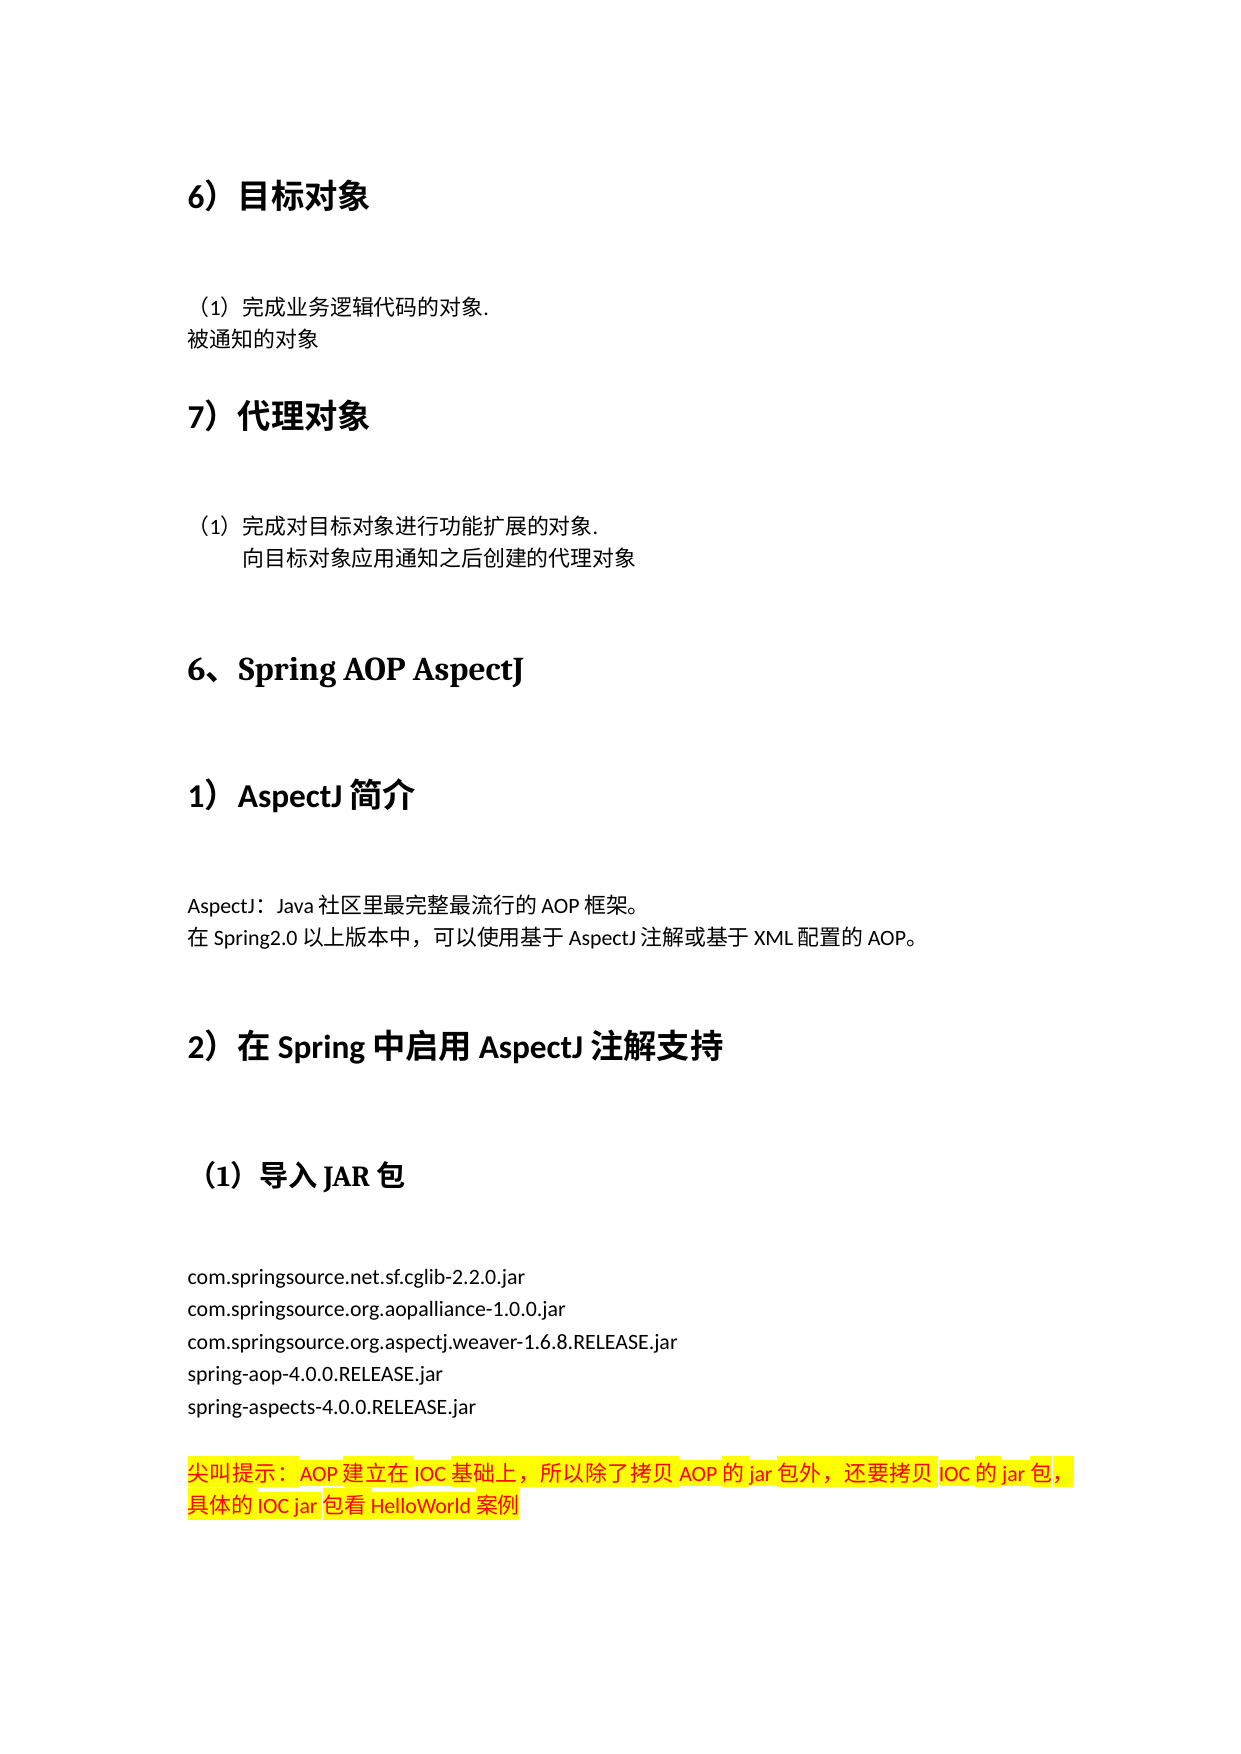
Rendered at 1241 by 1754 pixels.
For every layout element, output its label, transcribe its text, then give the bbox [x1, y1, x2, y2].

text 被通知的对象 [187, 322, 1053, 354]
subtitle 6、Spring AOP AspectJ [187, 633, 1053, 698]
text com.springsource.org.aspectj.weaver-1.6.8.RELEASE.jar [187, 1325, 1053, 1358]
subtitle 6）目标对象 [187, 162, 1053, 227]
text 向目标对象应用通知之后创建的代理对象 [187, 541, 1053, 573]
text com.springsource.org.aopalliance-1.0.0.jar [187, 1293, 1053, 1325]
subtitle 2）在Spring中启用AspectJ注解支持 [187, 1012, 1053, 1077]
text 尖叫提示：AOP建立在IOC基础上，所以除了拷贝AOP的jar包外，还要拷贝IOC的jar包，具体的IOC jar 包看HelloWorld 案例 [187, 1455, 1053, 1520]
text （1）完成对目标对象进行功能扩展的对象. [187, 508, 1053, 541]
text （1）完成业务逻辑代码的对象. [187, 289, 1053, 322]
text com.springsource.net.sf.cglib-2.2.0.jar [187, 1260, 1053, 1293]
text 在Spring2.0以上版本中，可以使用基于AspectJ注解或基于XML配置的AOP。 [187, 920, 1053, 952]
subtitle 1）AspectJ简介 [187, 760, 1053, 825]
text spring-aop-4.0.0.RELEASE.jar [187, 1358, 1053, 1390]
text spring-aspects-4.0.0.RELEASE.jar [187, 1390, 1053, 1423]
subtitle （1）导入JAR包 [187, 1141, 1053, 1206]
subtitle 7）代理对象 [187, 381, 1053, 446]
text AspectJ：Java社区里最完整最流行的AOP框架。 [187, 887, 1053, 920]
